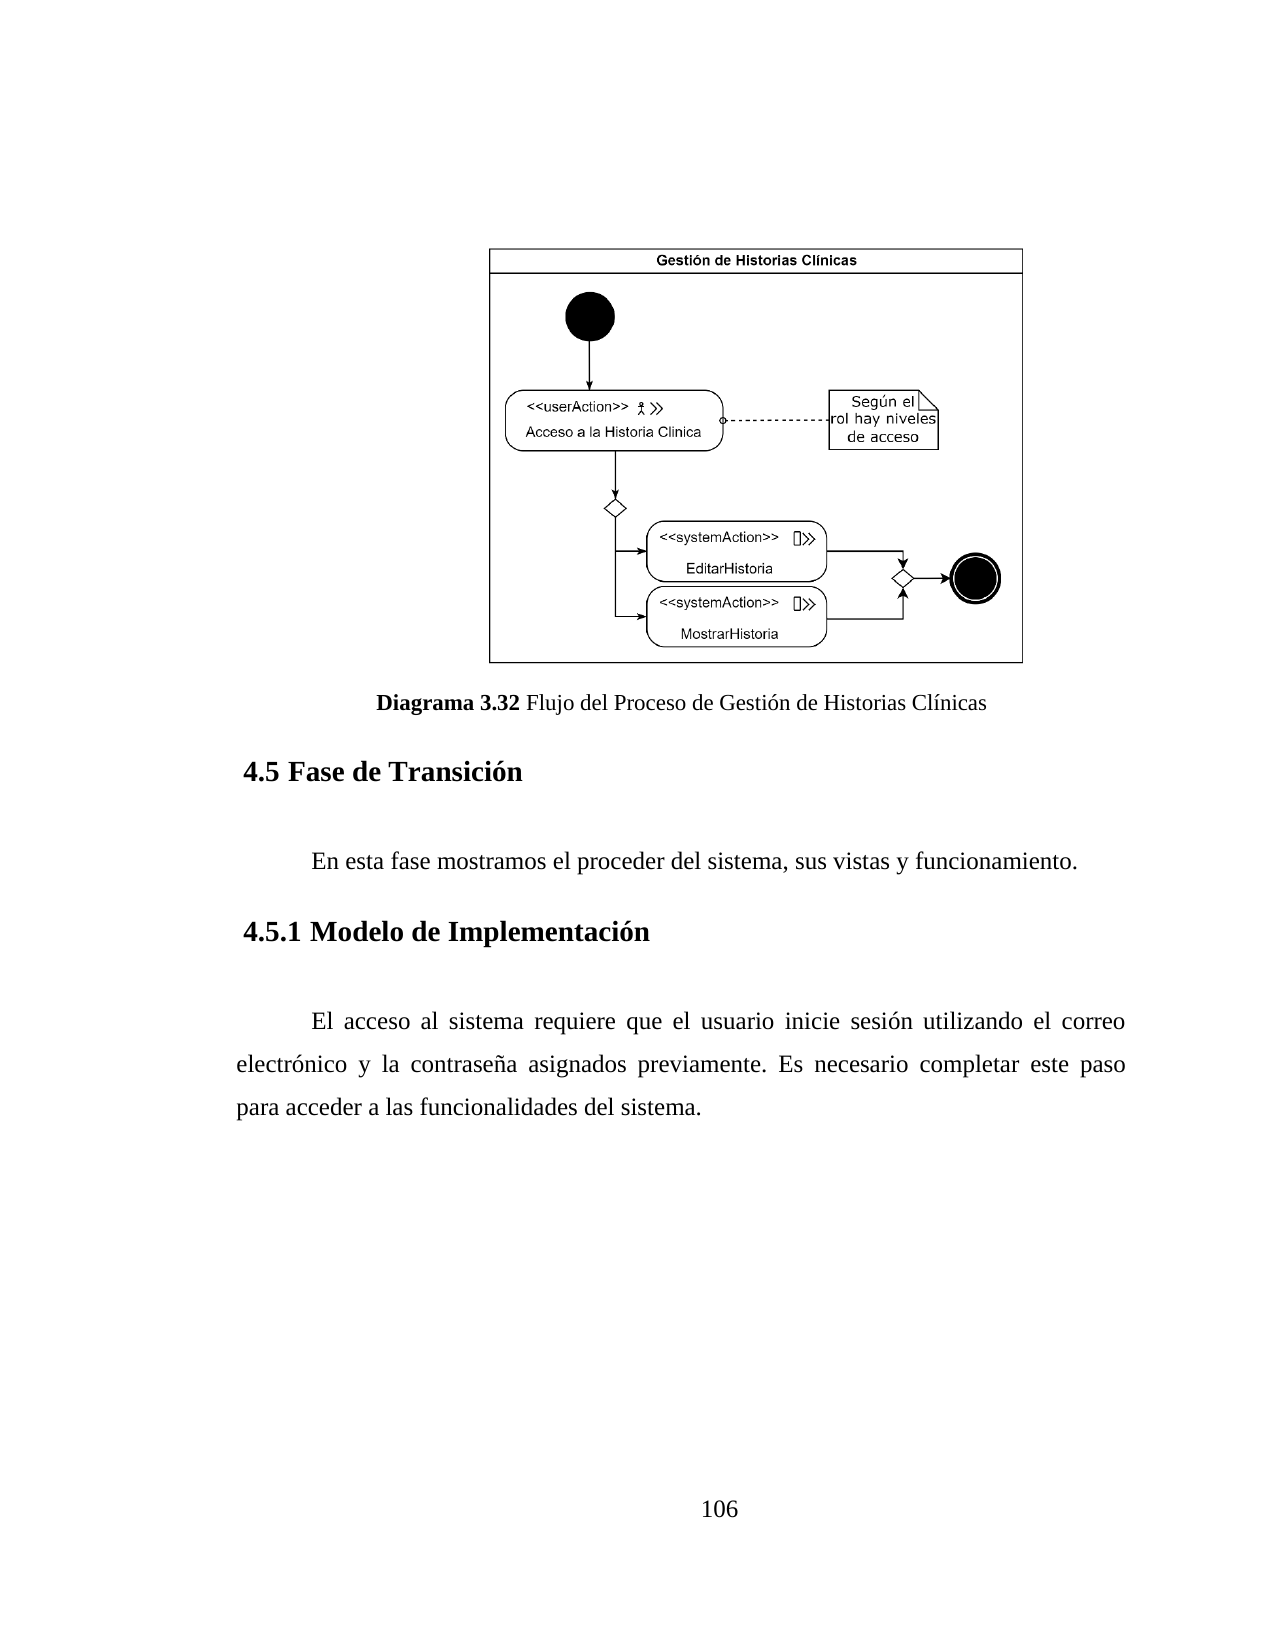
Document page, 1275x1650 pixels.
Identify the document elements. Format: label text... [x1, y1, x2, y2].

picture [444, 236, 1035, 676]
text En esta fase mostramos el proceder del sistema, sus vistas y funcionamiento. [236, 846, 1127, 875]
text El acceso al sistema requiere que el usuario inicie sesión utilizando el correo electrónico y la contraseña asignados previamente. Es necesario completar este paso para acceder a las funcionalidades del sistema. [236, 1006, 1127, 1121]
subtitle Modelo de Implementación [243, 914, 1127, 948]
text Diagrama 3.32 Flujo del Proceso de Gestión de Historias Clínicas [236, 689, 1127, 716]
subtitle Fase de Transición [243, 754, 1127, 787]
